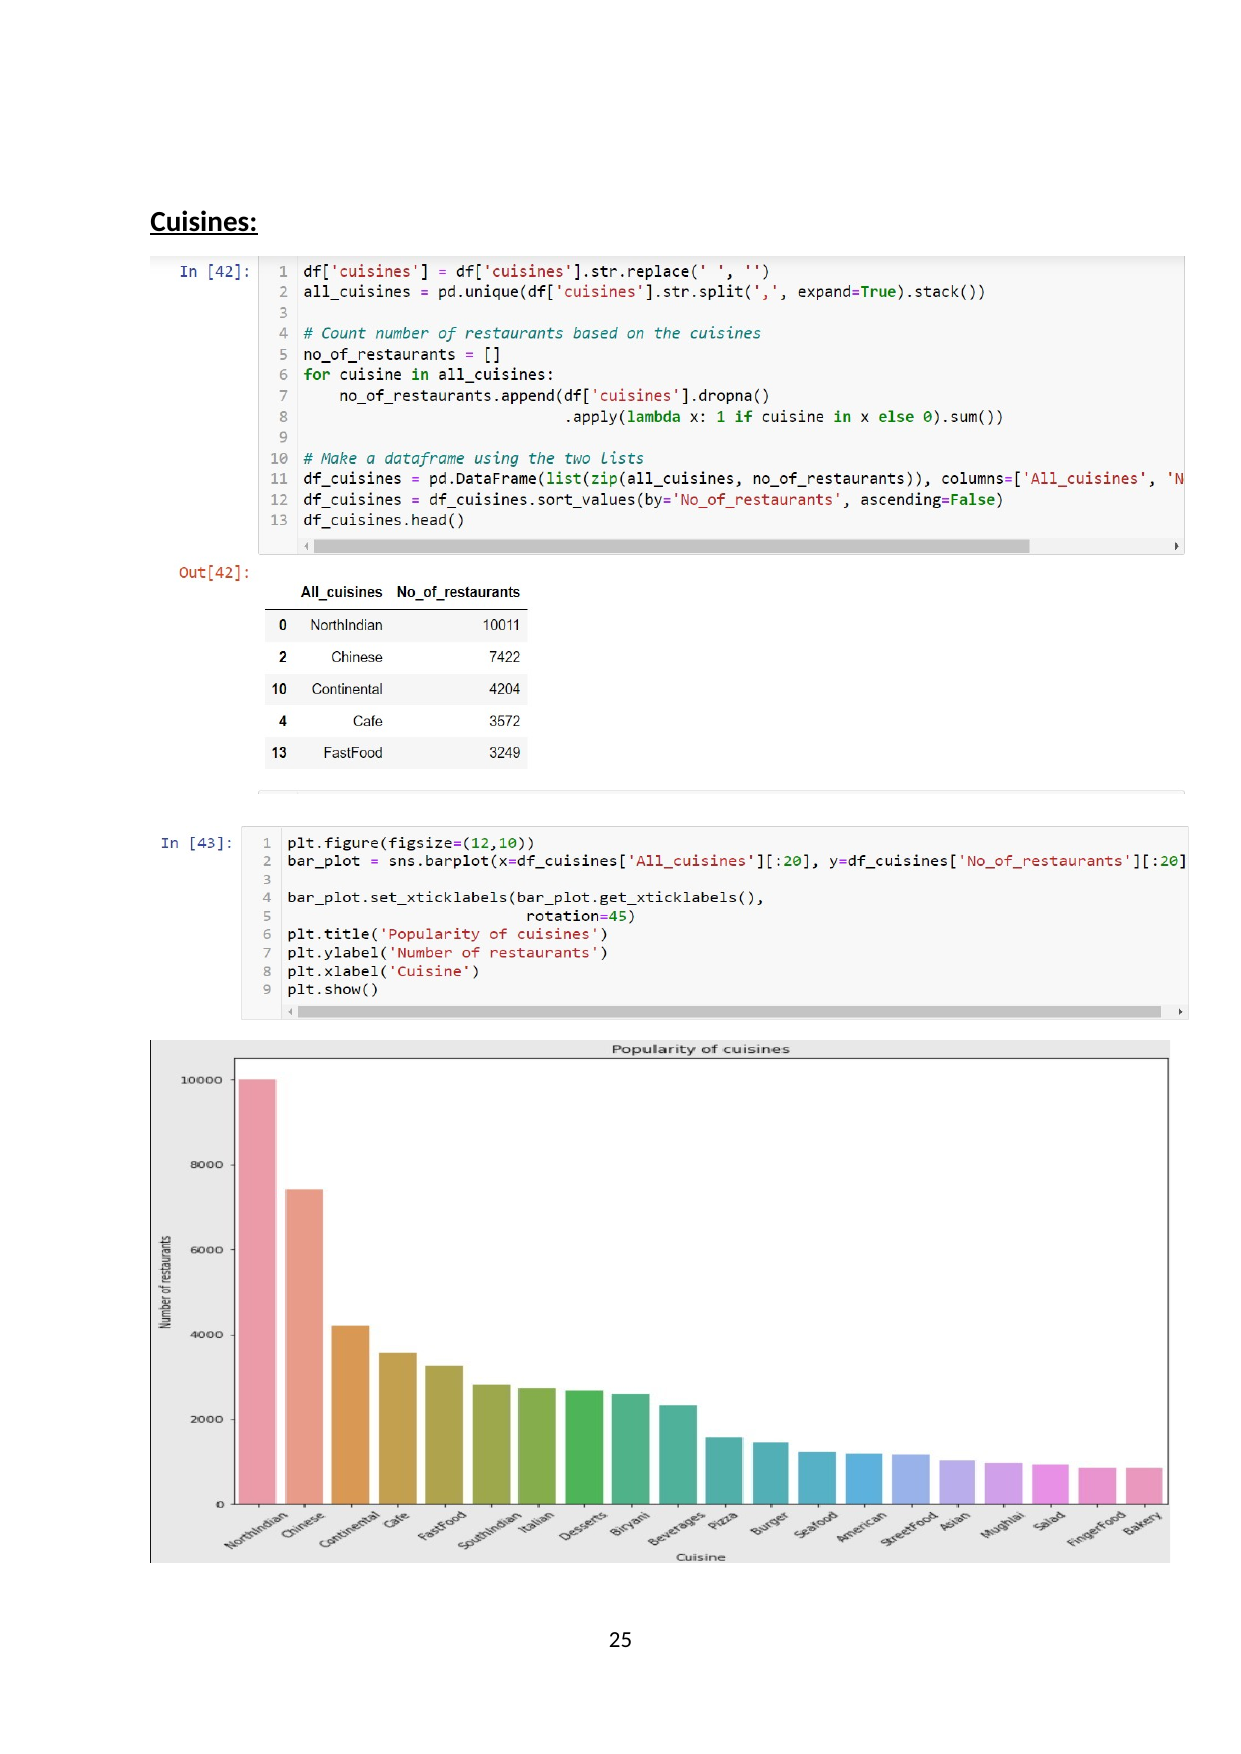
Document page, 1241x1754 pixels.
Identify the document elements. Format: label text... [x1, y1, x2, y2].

picture [150, 256, 1186, 794]
subtitle Cuisines: [150, 203, 1230, 238]
picture [161, 826, 1189, 1020]
picture [150, 1040, 1171, 1563]
